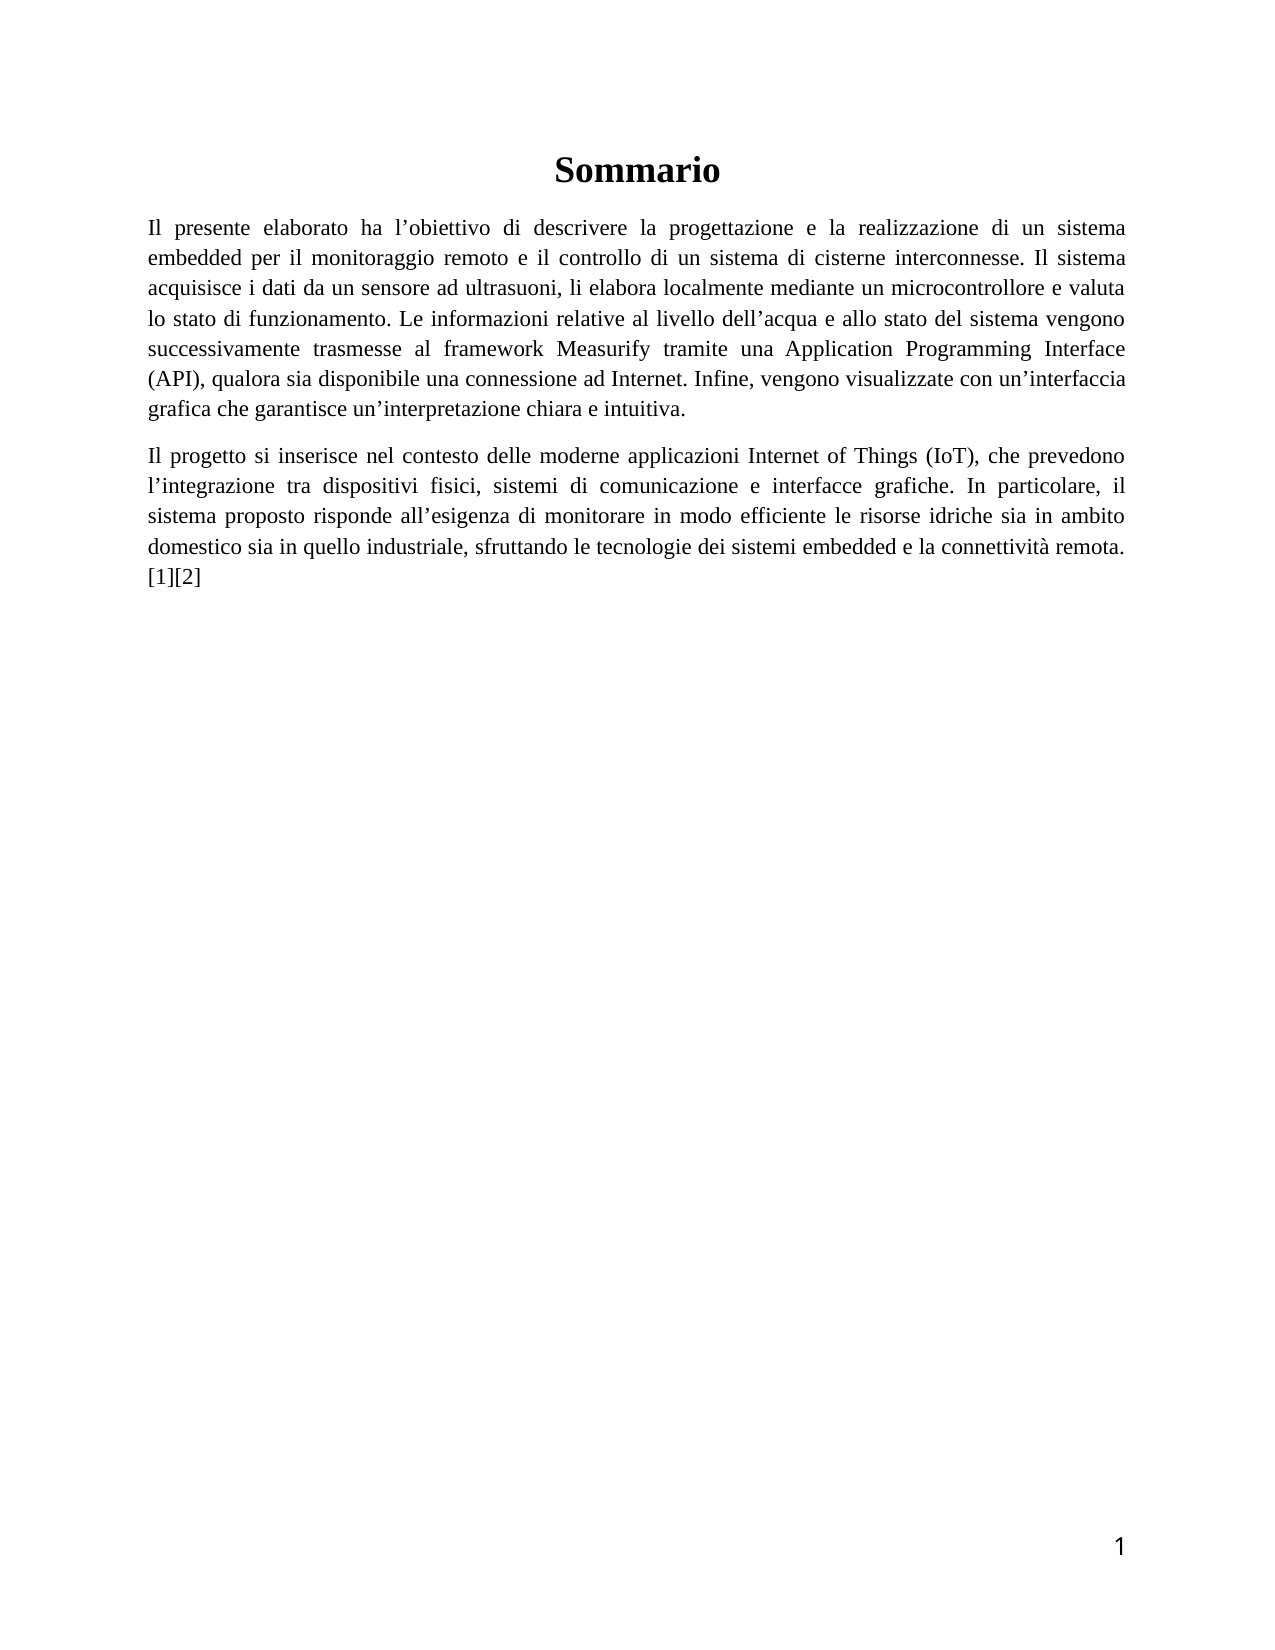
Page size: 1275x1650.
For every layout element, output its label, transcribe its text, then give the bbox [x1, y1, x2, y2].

text Il presente elaborato ha l’obiettivo di descrivere la progettazione e la realizzazione di un sistema embedded per il monitoraggio remoto e il controllo di un sistema di cisterne interconnesse. Il sistema acquisisce i dati da un sensore ad ultrasuoni, li elabora localmente mediante un microcontrollore e valuta lo stato di funzionamento. Le informazioni relative al livello dell’acqua e allo stato del sistema vengono successivamente trasmesse al framework Measurify tramite una Application Programming Interface (API), qualora sia disponibile una connessione ad Internet. Infine, vengono visualizzate con un’interfaccia grafica che garantisce un’interpretazione chiara e intuitiva. [148, 214, 1127, 422]
text Il progetto si inserisce nel contesto delle moderne applicazioni Internet of Things (IoT), che prevedono l’integrazione tra dispositivi fisici, sistemi di comunicazione e interfacce grafiche. In particolare, il sistema proposto risponde all’esigenza di monitorare in modo efficiente le risorse idriche sia in ambito domestico sia in quello industriale, sfruttando le tecnologie dei sistemi embedded e la connettività remota. [1][2] [148, 442, 1127, 589]
text Sommario [148, 148, 1127, 191]
